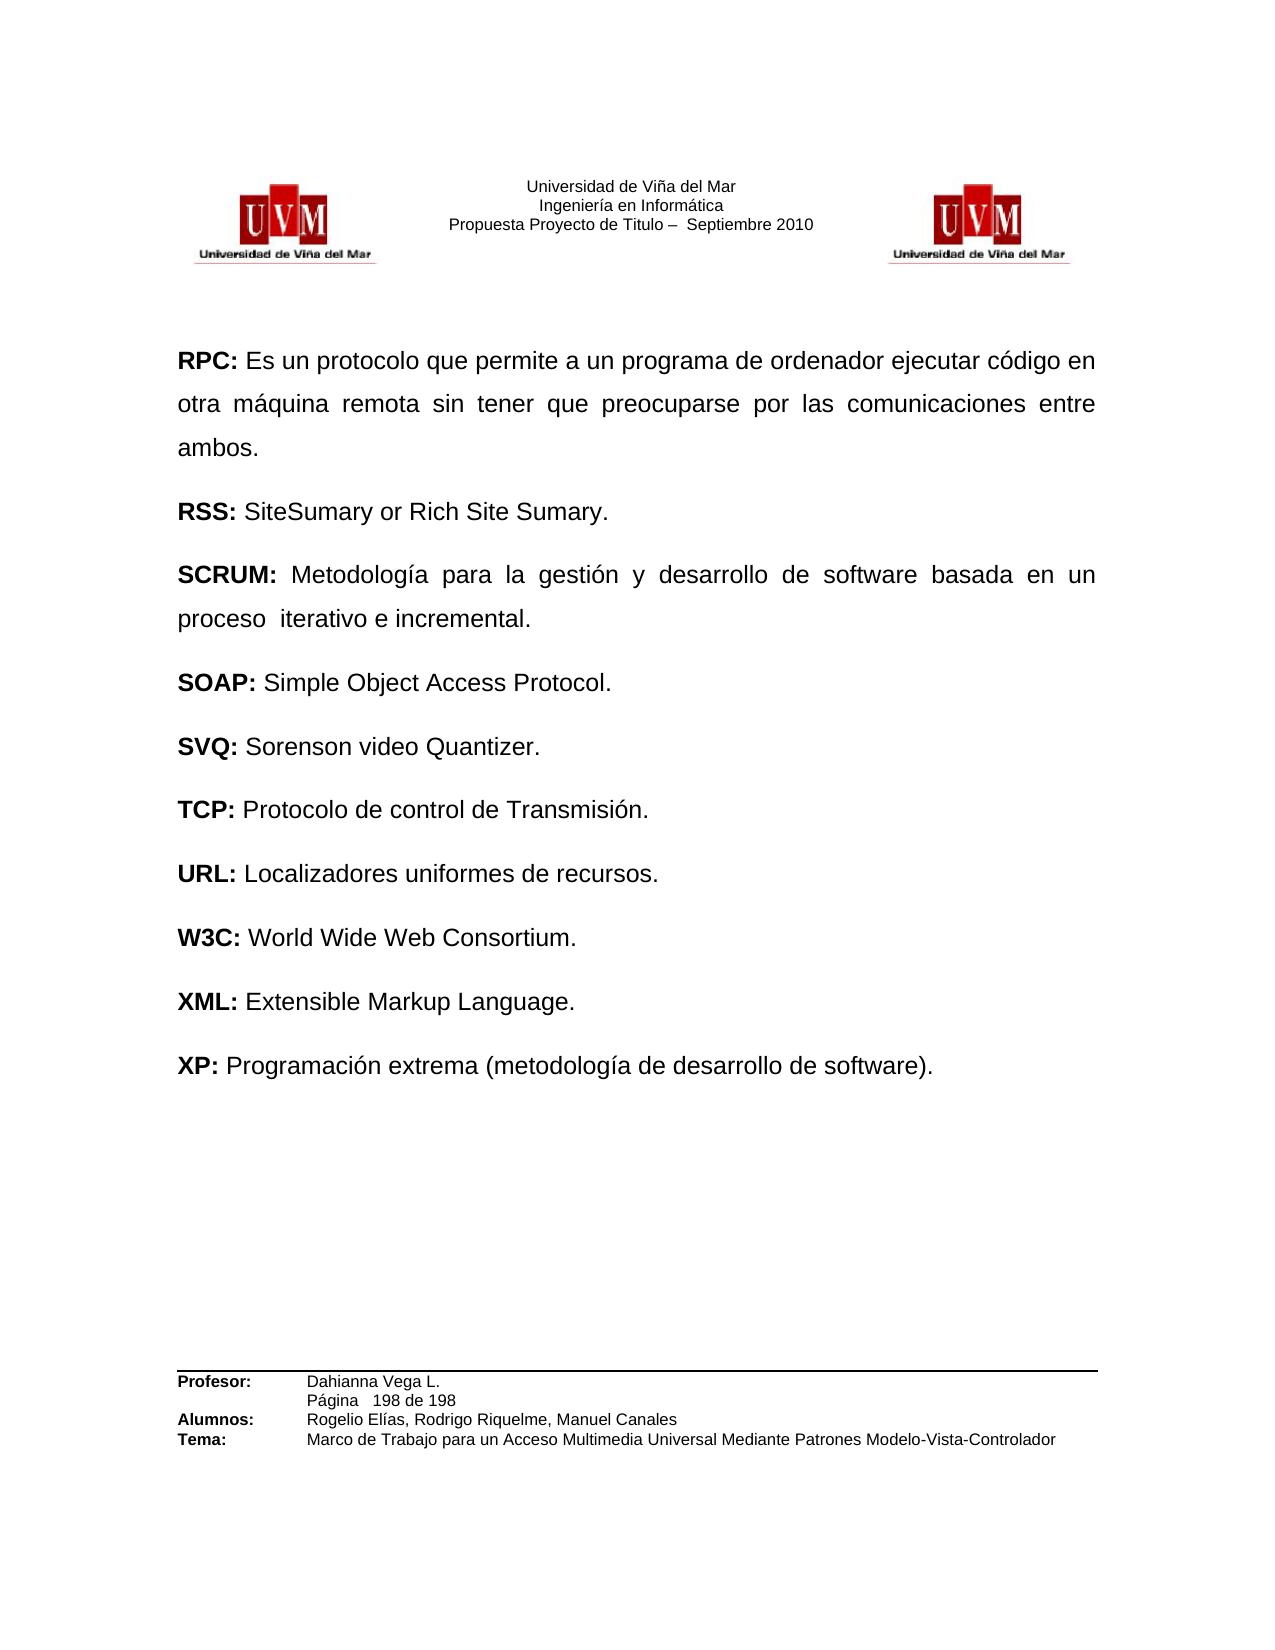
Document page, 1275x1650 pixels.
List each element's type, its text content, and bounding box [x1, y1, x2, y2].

text TCP: Protocolo de control de Transmisión. [177, 796, 1098, 824]
text SOAP: Simple Object Access Protocol. [177, 668, 1098, 696]
text URL: Localizadores uniformes de recursos. [177, 859, 1098, 888]
picture [177, 176, 390, 267]
text SCRUM: Metodología para la gestión y desarrollo de software basada en un proceso iterativo e incremental. [177, 561, 1098, 632]
text W3C: World Wide Web Consortium. [177, 923, 1098, 952]
text XP: Programación extrema (metodología de desarrollo de software). [177, 1051, 1098, 1080]
text RPC: Es un protocolo que permite a un programa de ordenador ejecutar código en otra máquina remota sin tener que preocuparse por las comunicaciones entre ambos. [177, 346, 1098, 461]
text SVQ: Sorenson video Quantizer. [177, 732, 1098, 760]
picture [871, 176, 1084, 267]
text XML: Extensible Markup Language. [177, 987, 1098, 1016]
text RSS: SiteSumary or Rich Site Sumary. [177, 497, 1098, 525]
